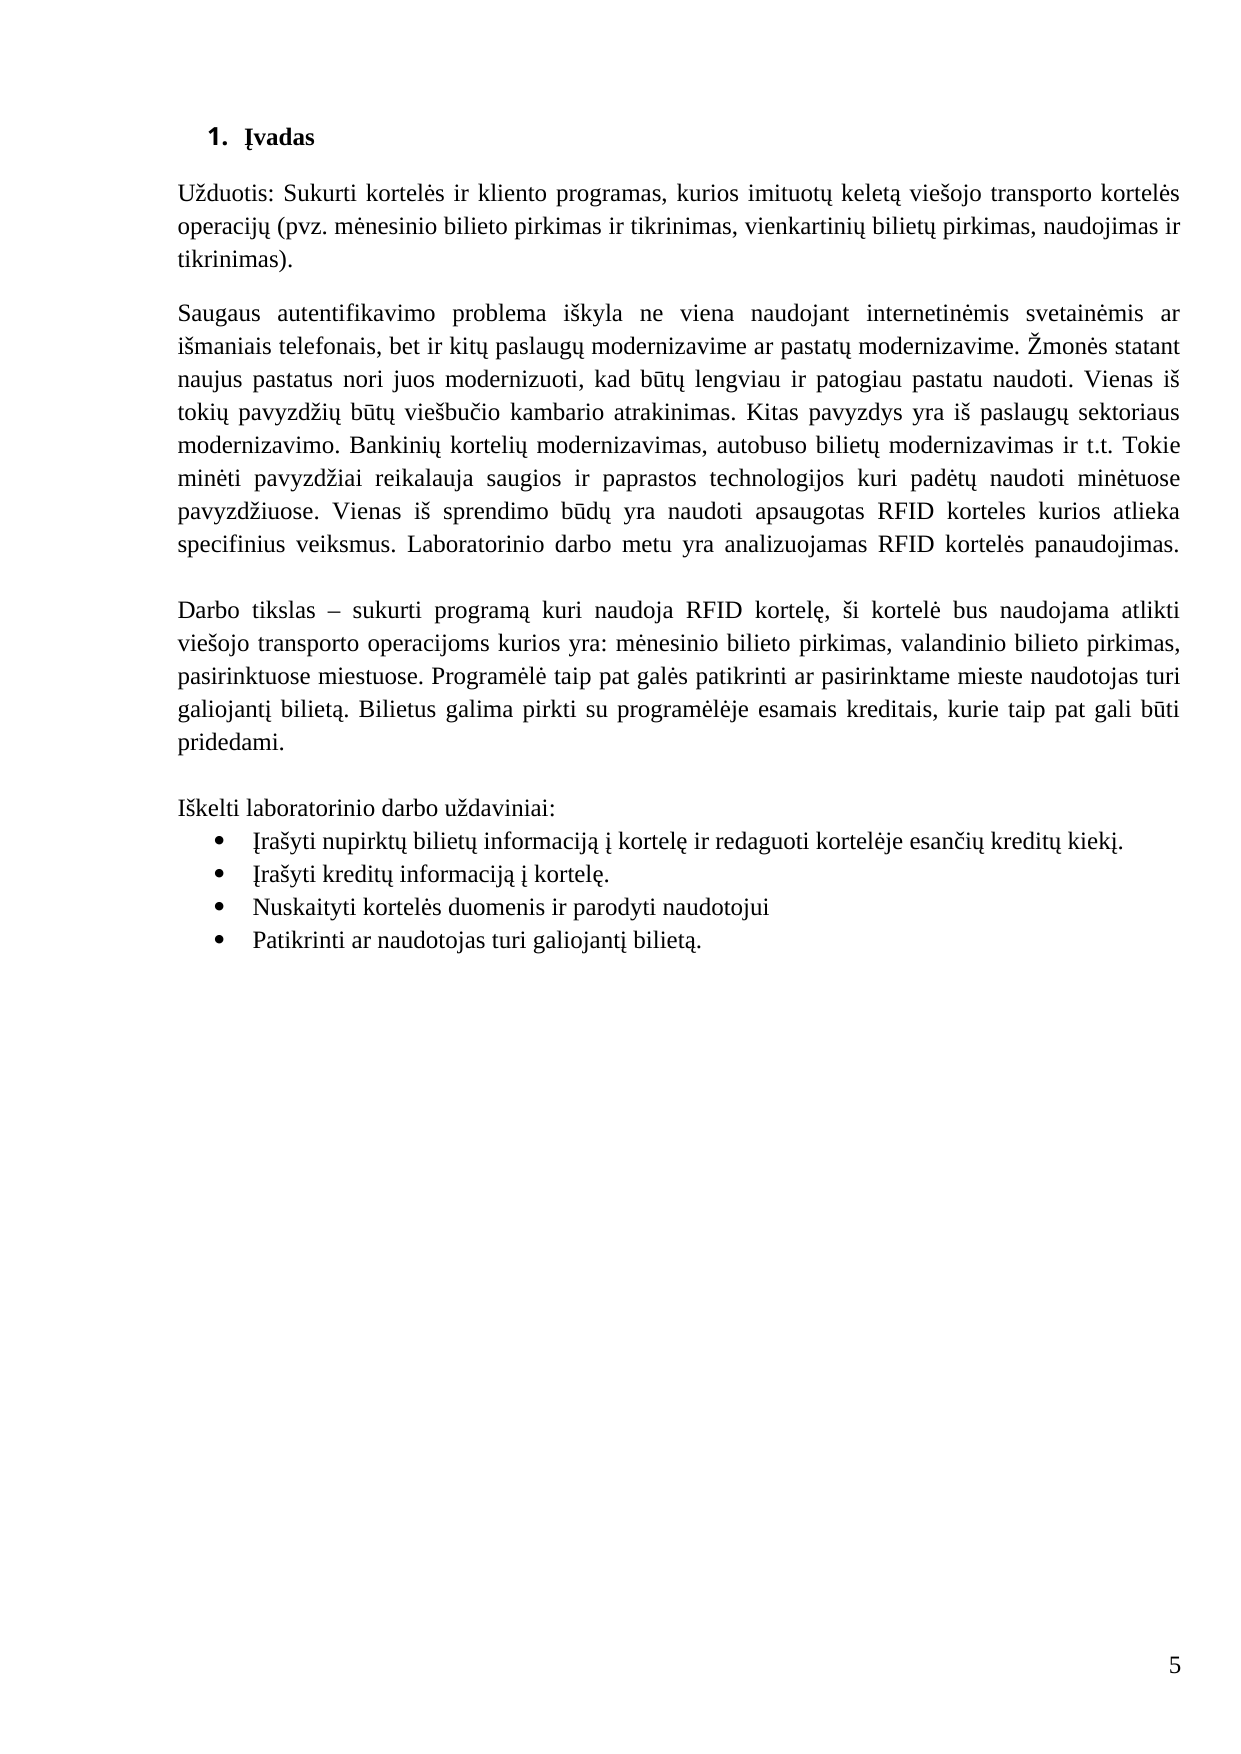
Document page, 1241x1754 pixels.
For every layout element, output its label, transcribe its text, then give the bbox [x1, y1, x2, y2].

list Nuskaityti kortelės duomenis ir parodyti naudotojui [215, 892, 1181, 921]
list Patikrinti ar naudotojas turi galiojantį bilietą. [215, 925, 1181, 954]
list Įrašyti nupirktų bilietų informaciją į kortelę ir redaguoti kortelėje esančių kreditų kiekį. [215, 826, 1181, 855]
text Darbo tikslas – sukurti programą kuri naudoja RFID kortelę, ši kortelė bus naudojama atlikti viešojo transporto operacijoms kurios yra: mėnesinio bilieto pirkimas, valandinio bilieto pirkimas, pasirinktuose miestuose. Programėlė taip pat galės patikrinti ar pasirinktame mieste naudotojas turi galiojantį bilietą. Bilietus galima pirkti su programėlėje esamais kreditais, kurie taip pat gali būti pridedami. [177, 595, 1181, 756]
text Saugaus autentifikavimo problema iškyla ne viena naudojant internetinėmis svetainėmis ar išmaniais telefonais, bet ir kitų paslaugų modernizavime ar pastatų modernizavime. Žmonės statant naujus pastatus nori juos modernizuoti, kad būtų lengviau ir patogiau pastatu naudoti. Vienas iš tokių pavyzdžių būtų viešbučio kambario atrakinimas. Kitas pavyzdys yra iš paslaugų sektoriaus modernizavimo. Bankinių kortelių modernizavimas, autobuso bilietų modernizavimas ir t.t. Tokie minėti pavyzdžiai reikalauja saugios ir paprastos technologijos kuri padėtų naudoti minėtuose pavyzdžiuose. Vienas iš sprendimo būdų yra naudoti apsaugotas RFID korteles kurios atlieka specifinius veiksmus. Laboratorinio darbo metu yra analizuojamas RFID kortelės panaudojimas. [177, 298, 1181, 591]
text Iškelti laboratorinio darbo uždaviniai: [177, 793, 1181, 822]
subtitle Įvadas [207, 118, 1181, 152]
list Įrašyti kreditų informaciją į kortelę. [215, 859, 1181, 888]
text Užduotis: Sukurti kortelės ir kliento programas, kurios imituotų keletą viešojo transporto kortelės operacijų (pvz. mėnesinio bilieto pirkimas ir tikrinimas, vienkartinių bilietų pirkimas, naudojimas ir tikrinimas). [177, 178, 1181, 273]
